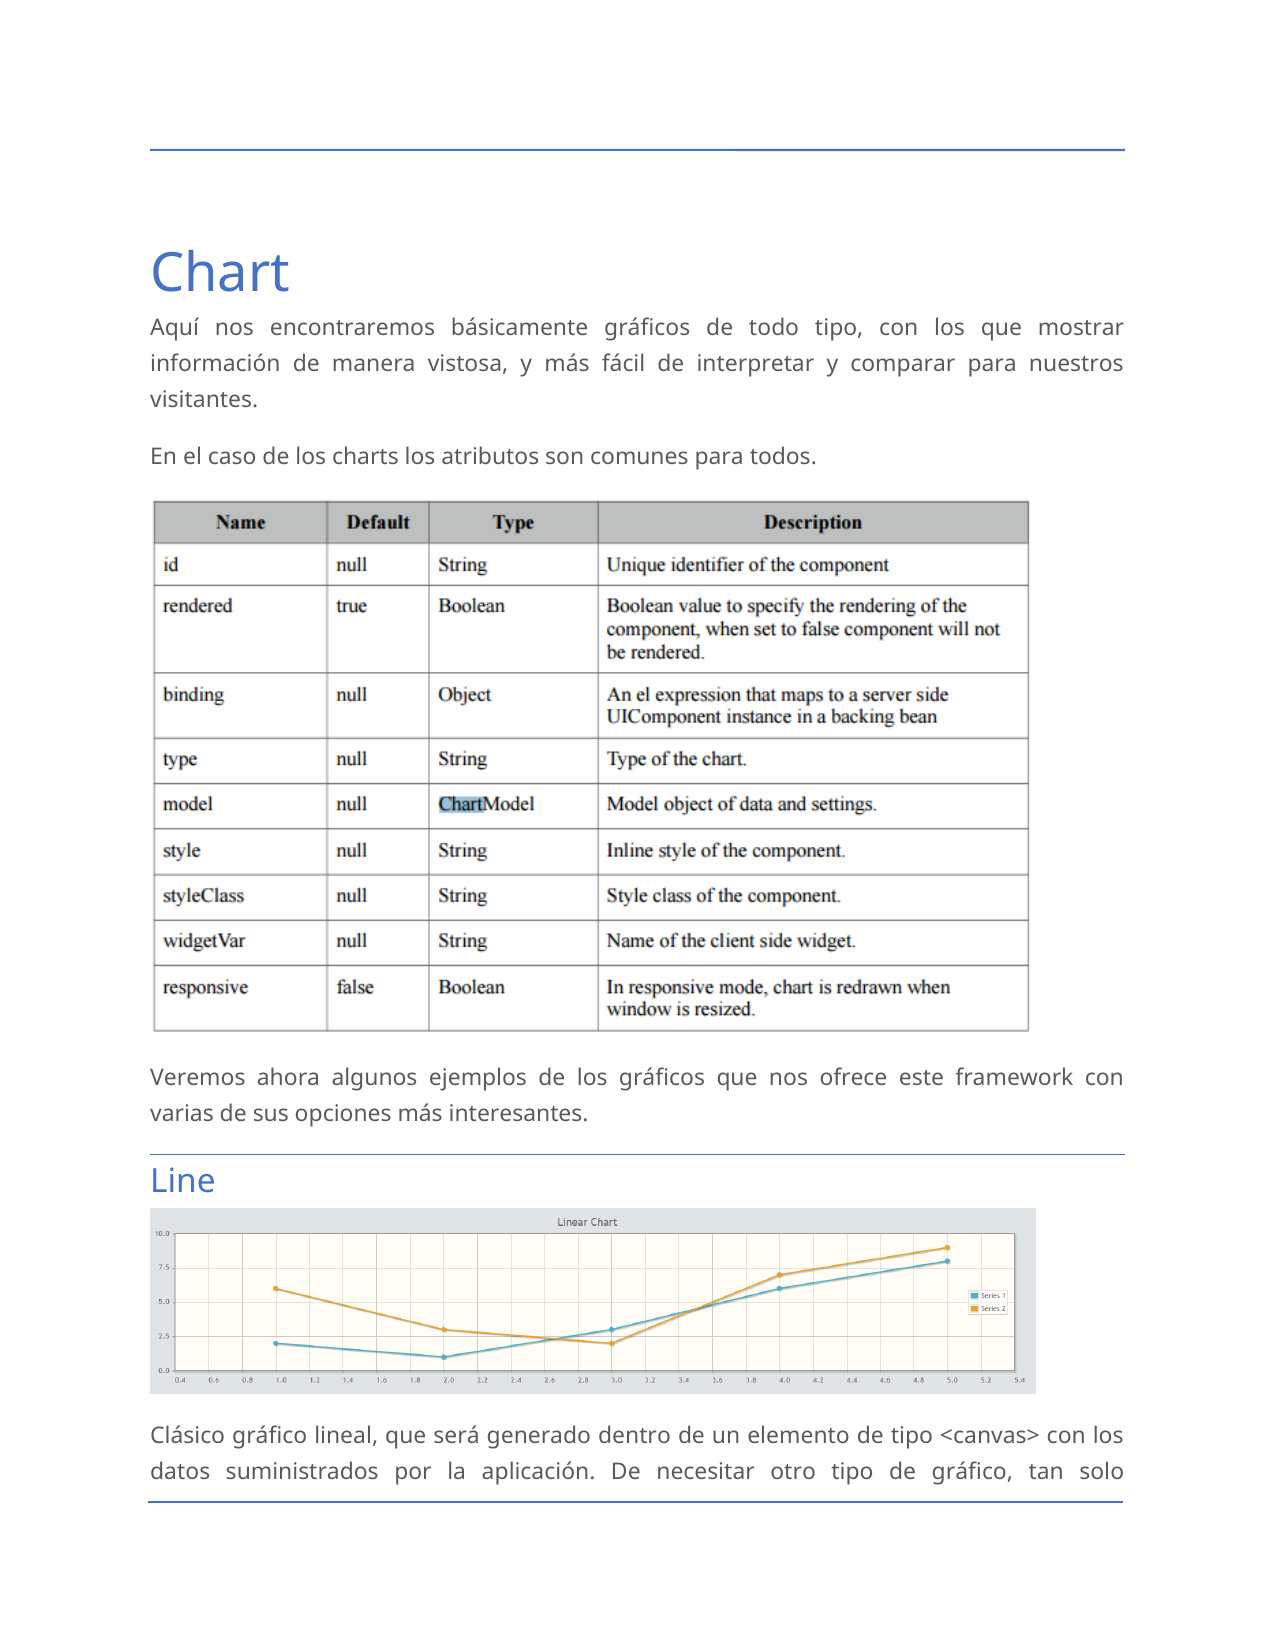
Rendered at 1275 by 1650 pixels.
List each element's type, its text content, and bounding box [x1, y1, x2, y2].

text Veremos ahora algunos ejemplos de los gráficos que nos ofrece este framework con varias de sus opciones más interesantes. [150, 1061, 1125, 1128]
subtitle Line [150, 1155, 1125, 1203]
subtitle Chart [150, 233, 1125, 307]
picture [150, 1208, 1036, 1394]
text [150, 1419, 1125, 1487]
picture [150, 496, 1036, 1036]
text Aquí nos encontraremos básicamente gráficos de todo tipo, con los que mostrar información de manera vistosa, y más fácil de interpretar y comparar para nuestros visitantes. [150, 311, 1125, 414]
text En el caso de los charts los atributos son comunes para todos. [150, 440, 1125, 471]
